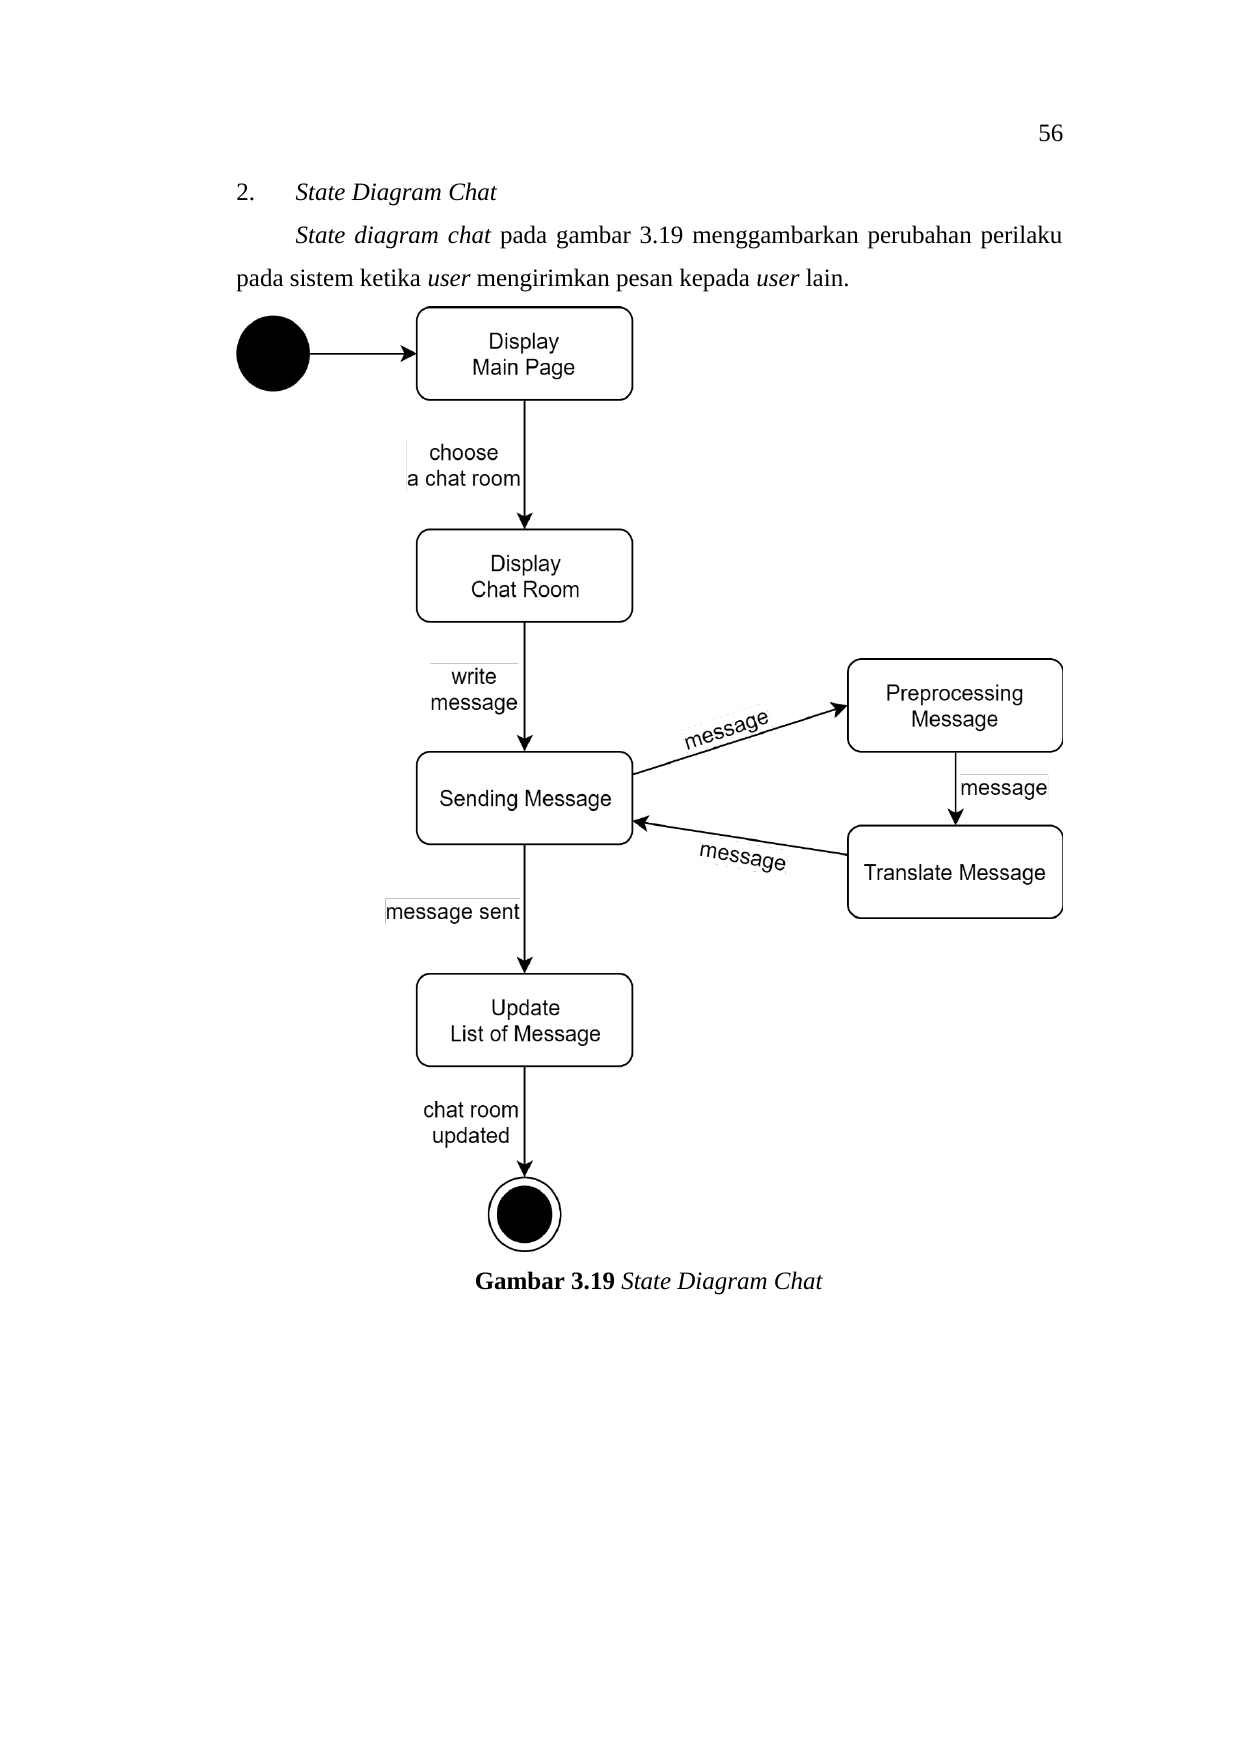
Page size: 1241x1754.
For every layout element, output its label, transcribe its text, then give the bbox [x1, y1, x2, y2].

text State diagram chat pada gambar 3.19 menggambarkan perubahan perilaku pada sistem ketika user mengirimkan pesan kepada user lain. [236, 220, 1063, 292]
text Gambar 3.19 State Diagram Chat [236, 1266, 1063, 1294]
subtitle State Diagram Chat [236, 177, 1063, 206]
picture [236, 306, 1063, 1252]
